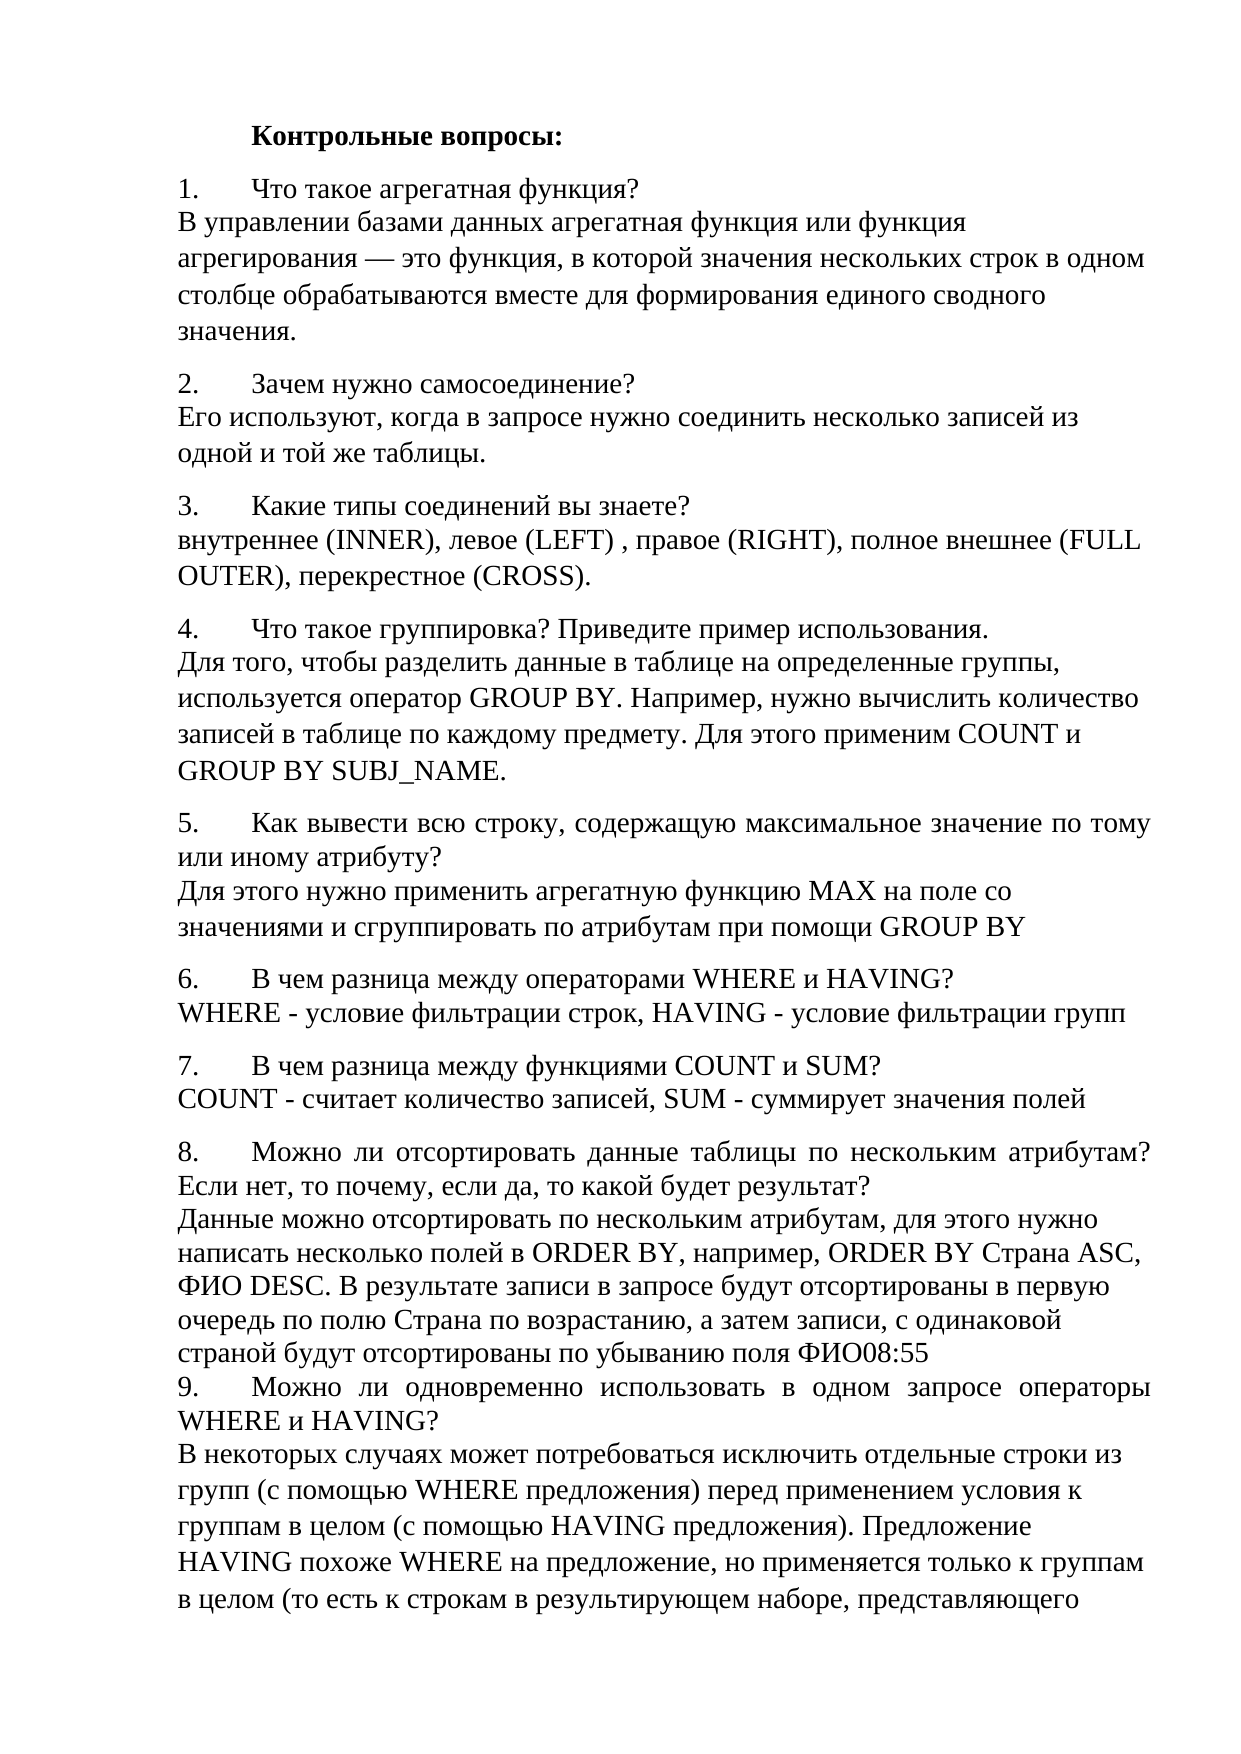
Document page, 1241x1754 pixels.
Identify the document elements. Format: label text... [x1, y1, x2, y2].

list В чем разница между функциями COUNT и SUM? [177, 1048, 1152, 1081]
list Какие типы соединений вы знаете? [177, 488, 1152, 522]
list Зачем нужно самосоединение? [177, 366, 1152, 399]
list В чем разница между операторами WHERE и HAVING? [177, 962, 1152, 995]
text Для этого нужно применить агрегатную функцию MAX на поле со значениями и сгруппировать по атрибутам при помощи GROUP BY [177, 873, 1152, 942]
list Можно ли отсортировать данные таблицы по нескольким атрибутам? Если нет, то почему, если да, то какой будет результат? [177, 1134, 1152, 1201]
text COUNT - считает количество записей, SUM - суммирует значения полей [177, 1081, 1152, 1115]
list Данные можно отсортировать по нескольким атрибутам, для этого нужно написать несколько полей в ORDER BY, например, ORDER BY Страна ASC, ФИО DESC. В результате записи в запросе будут отсортированы в первую очередь по полю Страна по возрастанию, а затем записи, с одинаковой страной будут отсортированы по убыванию поля ФИО08:55 [177, 1201, 1152, 1369]
list Что такое группировка? Приведите пример использования. [177, 611, 1152, 644]
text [177, 1436, 1152, 1614]
text Для того, чтобы разделить данные в таблице на определенные группы, используется оператор GROUP BY. Например, нужно вычислить количество записей в таблице по каждому предмету. Для этого применим COUNT и GROUP BY SUBJ_NAME. [177, 644, 1152, 786]
list Как вывести всю строку, содержащую максимальное значение по тому или иному атрибуту? [177, 806, 1152, 873]
text Контрольные вопросы: [177, 118, 1152, 152]
list Можно ли одновременно использовать в одном запросе операторы WHERE и HAVING? [177, 1369, 1152, 1436]
text Его используют, когда в запросе нужно соединить несколько записей из одной и той же таблицы. [177, 399, 1152, 469]
text В управлении базами данных агрегатная функция или функция агрегирования — это функция, в которой значения нескольких строк в одном столбце обрабатываются вместе для формирования единого сводного значения. [177, 204, 1152, 346]
text внутреннее (INNER), левое (LEFT) , правое (RIGHT), полное внешнее (FULL OUTER), перекрестное (CROSS). [177, 522, 1152, 591]
list Что такое агрегатная функция? [177, 171, 1152, 204]
text WHERE - условие фильтрации строк, HAVING - условие фильтрации групп [177, 995, 1152, 1029]
